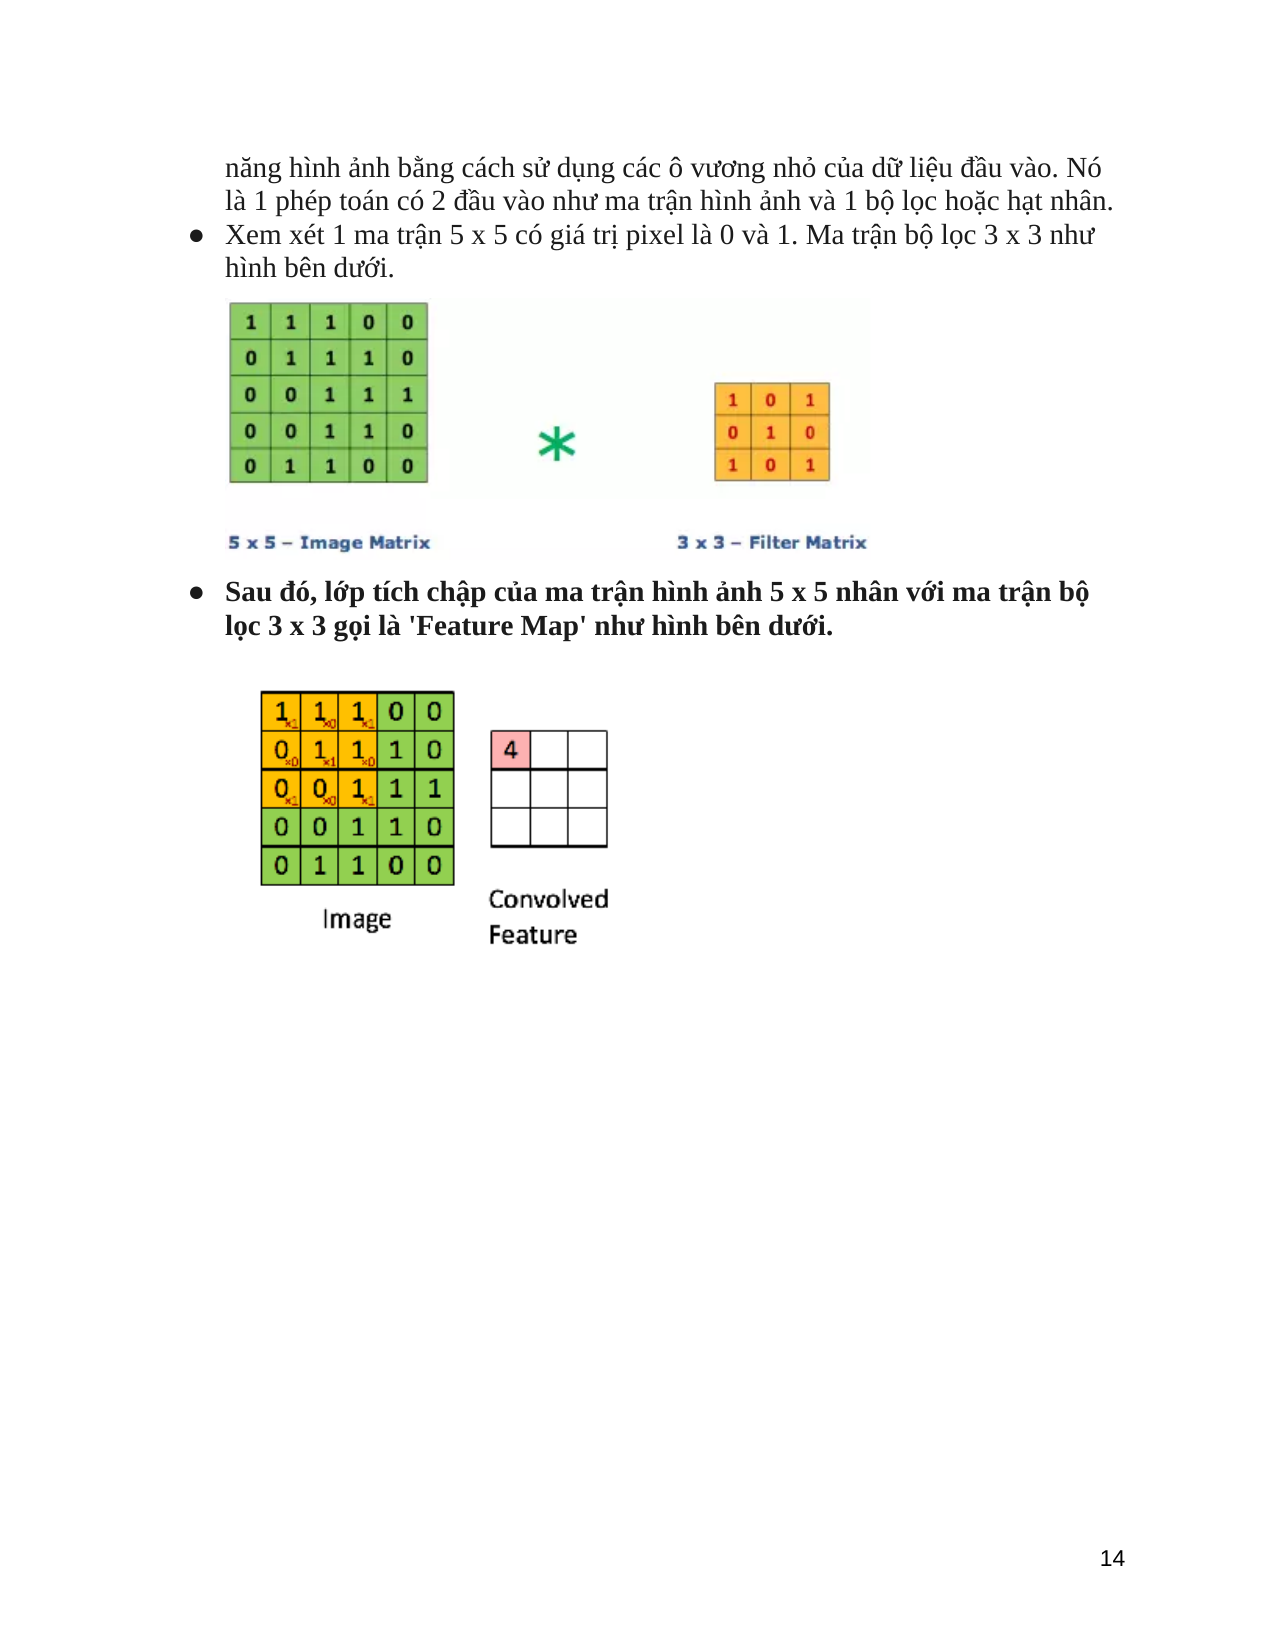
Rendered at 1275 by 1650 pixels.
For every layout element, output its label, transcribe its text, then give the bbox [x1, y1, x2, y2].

list Sau đó, lớp tích chập của ma trận hình ảnh 5 x 5 nhân với ma trận bộ lọc 3 x 3 gọi là 'Feature Map' như hình bên dưới. [834, 574, 1125, 641]
picture [225, 656, 644, 963]
picture [225, 298, 871, 560]
list Xem xét 1 ma trận 5 x 5 có giá trị pixel là 0 và 1. Ma trận bộ lọc 3 x 3 như hình bên dưới. [395, 217, 1125, 284]
